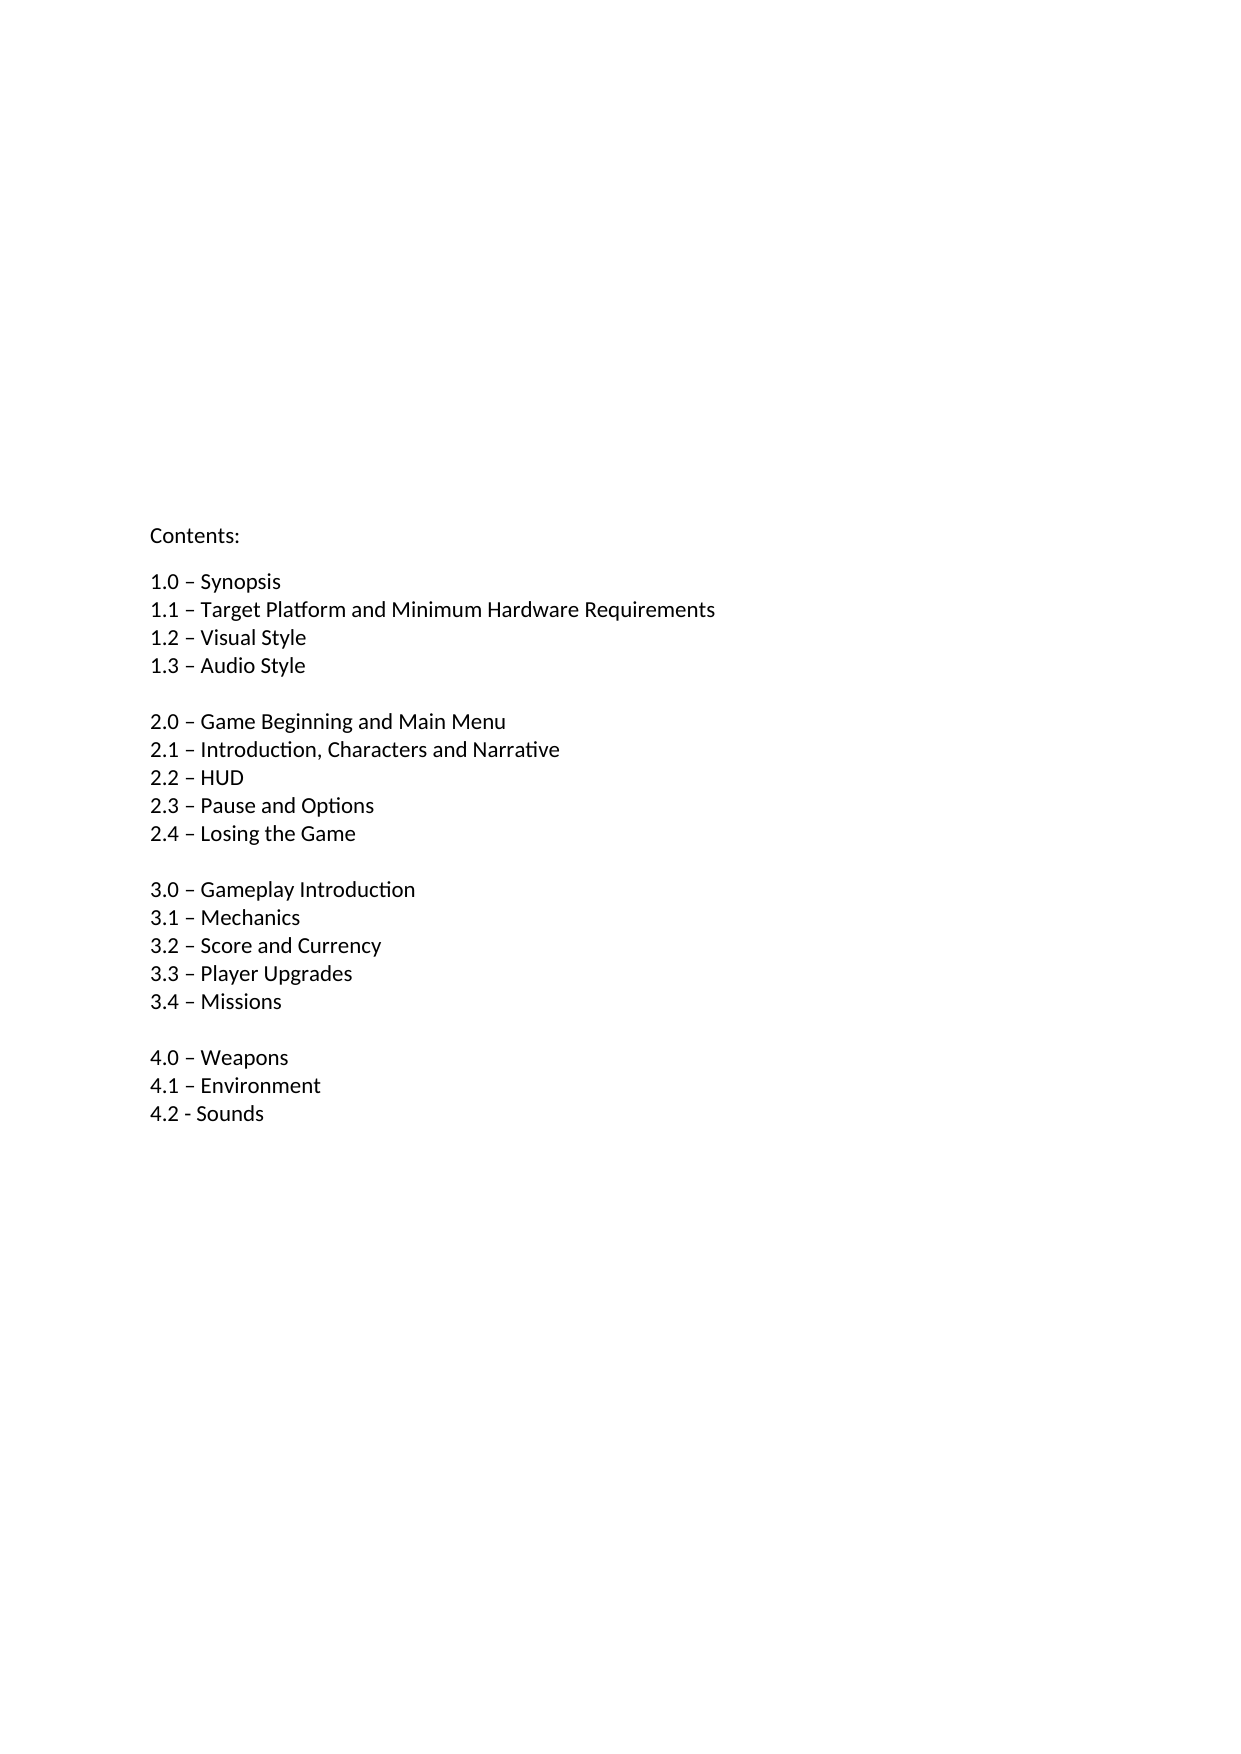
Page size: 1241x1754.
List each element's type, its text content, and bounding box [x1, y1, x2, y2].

text 4.1 – Environment [150, 1072, 1090, 1099]
text 4.0 – Weapons [150, 1043, 1090, 1072]
text 2.3 – Pause and Options [150, 791, 1090, 819]
text 3.3 – Player Upgrades [150, 959, 1090, 987]
text 3.2 – Score and Currency [150, 931, 1090, 959]
text 2.4 – Losing the Game [150, 819, 1090, 847]
text 4.2 - Sounds [150, 1099, 1090, 1128]
text 2.2 – HUD [150, 763, 1090, 791]
text 1.1 – Target Platform and Minimum Hardware Requirements [150, 595, 1090, 623]
text 3.0 – Gameplay Introduction [150, 875, 1090, 903]
text 2.1 – Introduction, Characters and Narrative [150, 735, 1090, 763]
text 3.4 – Missions [150, 987, 1090, 1016]
text 1.2 – Visual Style [150, 623, 1090, 651]
text 2.0 – Game Beginning and Main Menu [150, 707, 1090, 735]
text Contents: [150, 521, 1090, 549]
text 3.1 – Mechanics [150, 903, 1090, 931]
text 1.3 – Audio Style [150, 651, 1090, 679]
text 1.0 – Synopsis [150, 567, 1090, 595]
